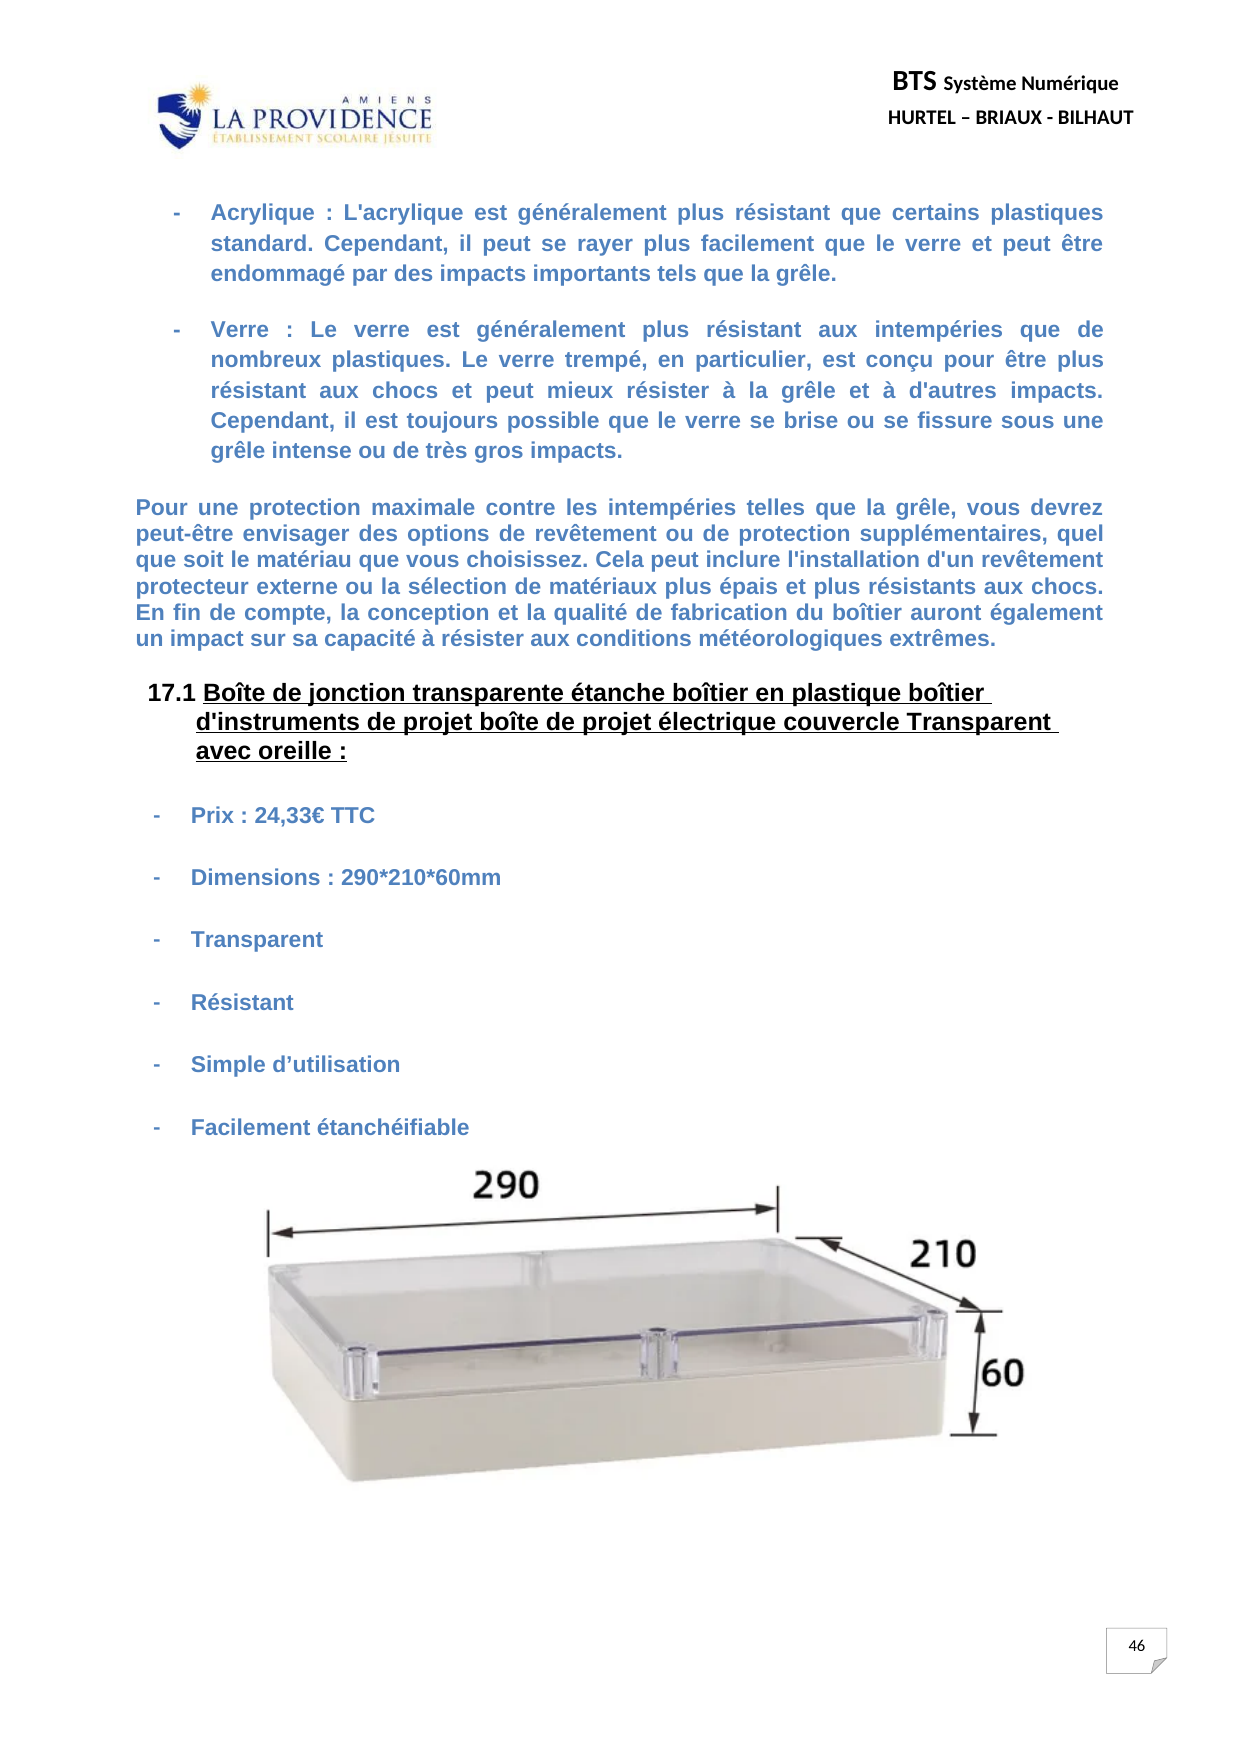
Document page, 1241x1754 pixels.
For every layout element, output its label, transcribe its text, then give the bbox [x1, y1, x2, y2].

list Prix : 24,33€ TTC [153, 801, 1105, 829]
picture [147, 75, 437, 159]
list Transparent [153, 926, 1105, 953]
subtitle Boîte de jonction transparente étanche boîtier en plastique boîtier d'instruments de projet boîte de projet électrique couvercle Transparent avec oreille : [147, 678, 1105, 764]
picture [175, 1145, 1065, 1506]
list Facilement étanchéifiable [153, 1113, 1105, 1141]
list Dimensions : 290*210*60mm [153, 863, 1105, 891]
list Verre : Le verre est généralement plus résistant aux intempéries que de nombreux plastiques. Le verre trempé, en particulier, est conçu pour être plus résistant aux chocs et peut mieux résister à la grêle et à d'autres impacts. Cependant, il est toujours possible que le verre se brise ou se fissure sous une grêle intense ou de très gros impacts. [173, 316, 1105, 463]
list Acrylique : L'acrylique est généralement plus résistant que certains plastiques standard. Cependant, il peut se rayer plus facilement que le verre et peut être endommagé par des impacts importants tels que la grêle. [173, 199, 1105, 286]
text Pour une protection maximale contre les intempéries telles que la grêle, vous devrez peut-être envisager des options de revêtement ou de protection supplémentaires, quel que soit le matériau que vous choisissez. Cela peut inclure l'installation d'un revêtement protecteur externe ou la sélection de matériaux plus épais et plus résistants aux chocs. En fin de compte, la conception et la qualité de fabrication du boîtier auront également un impact sur sa capacité à résister aux conditions météorologiques extrêmes. [135, 494, 1105, 652]
list Résistant [153, 988, 1105, 1016]
list Simple d’utilisation [153, 1050, 1105, 1078]
